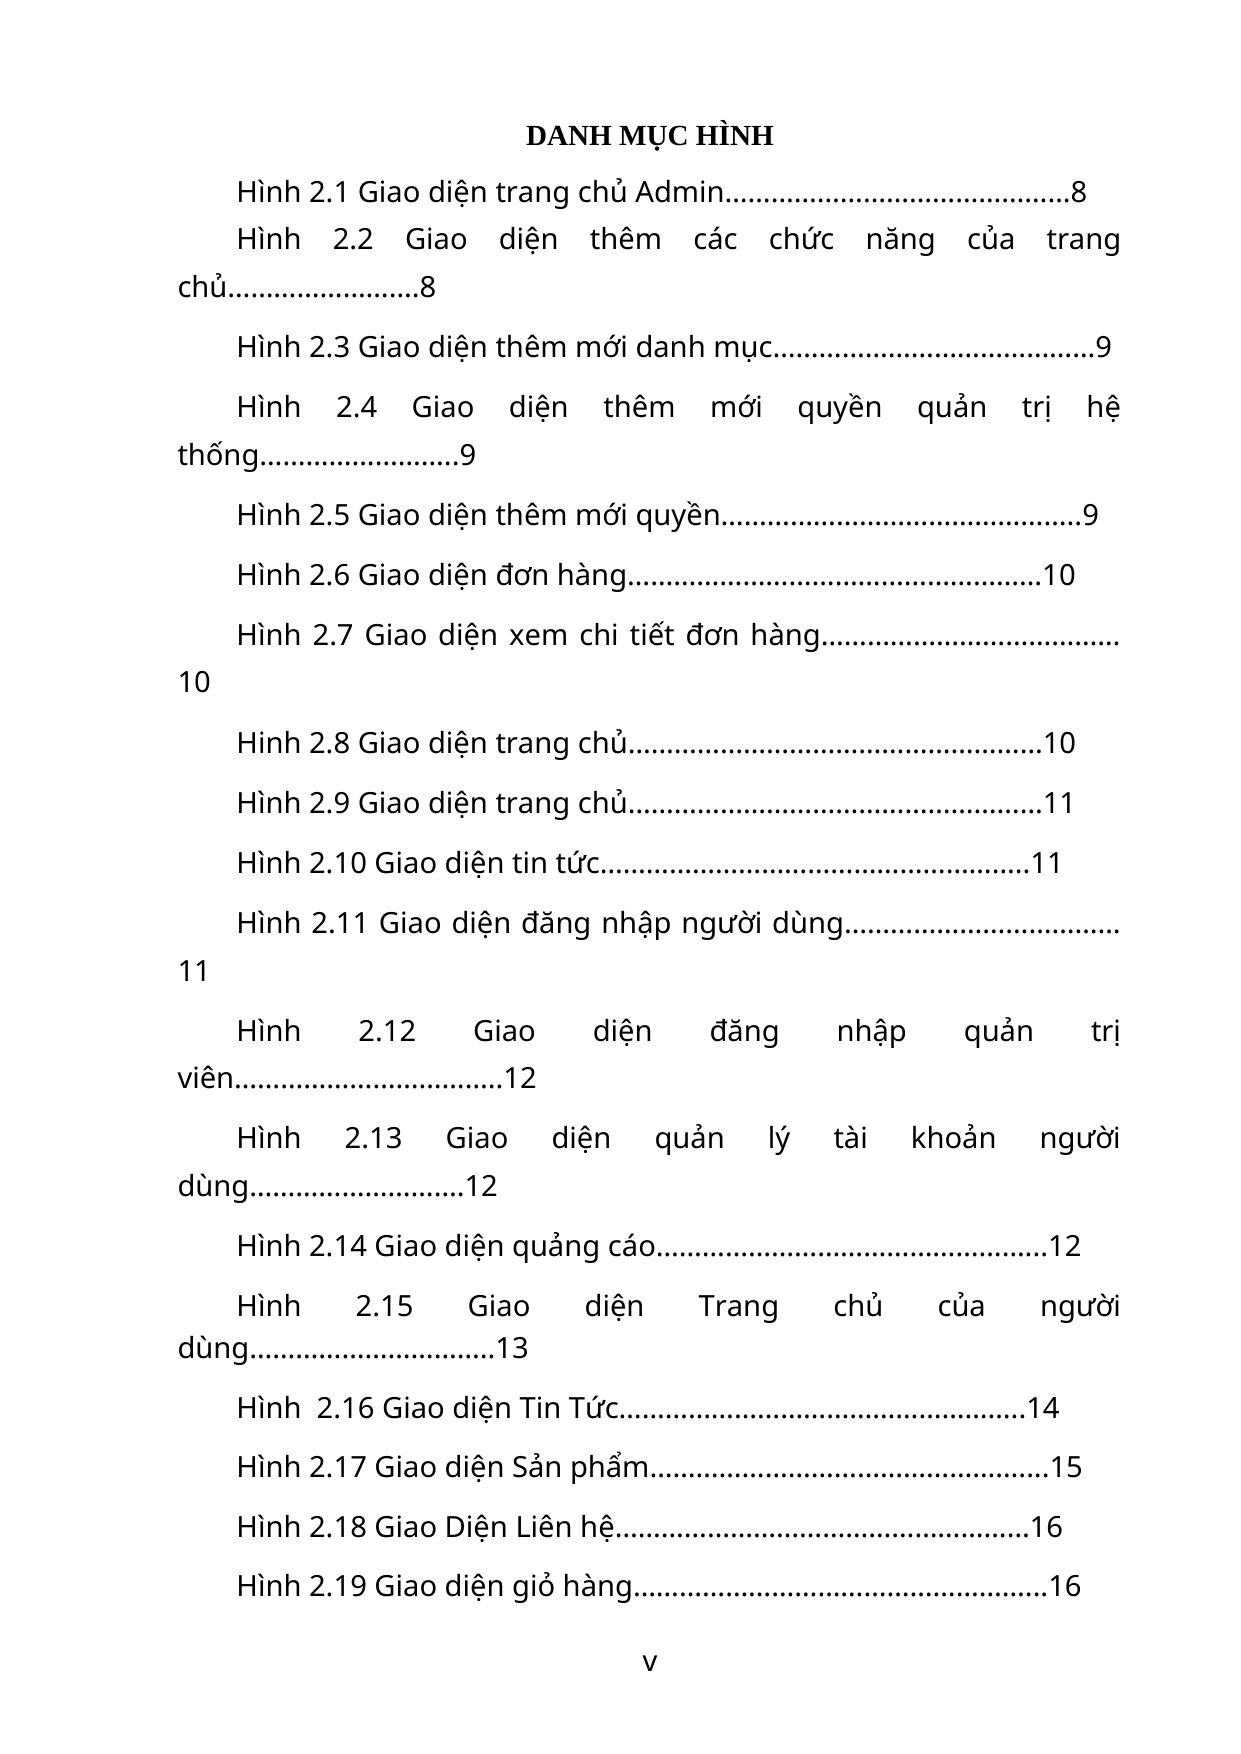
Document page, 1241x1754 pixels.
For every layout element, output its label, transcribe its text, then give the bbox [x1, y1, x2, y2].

text Hình 2.19 Giao diện giỏ hàng……………………………………………...16 [177, 1566, 1122, 1605]
text Hình 2.9 Giao diện trang chủ………………………………………………11 [177, 782, 1122, 822]
text Hình 2.5 Giao diện thêm mới quyền………………………………………..9 [177, 494, 1122, 534]
text Hình 2.7 Giao diện xem chi tiết đơn hàng…………………………………10 [177, 614, 1122, 701]
text Hình 2.4 Giao diện thêm mới quyền quản trị hệ thống……………………..9 [177, 386, 1122, 473]
text Hình 2.13 Giao diện quản lý tài khoản người dùng……………………….12 [177, 1118, 1122, 1205]
text Hình 2.2 Giao diện thêm các chức năng của trang chủ…………………….8 [177, 218, 1122, 306]
text Hình 2.10 Giao diện tin tức………………………………………………..11 [177, 842, 1122, 882]
text Hinh 2.8 Giao diện trang chủ………………………………………………10 [177, 722, 1122, 762]
text Hình 2.14 Giao diện quảng cáo…………………………………………...12 [177, 1225, 1122, 1265]
text Hình 2.1 Giao diện trang chủ Admin………………………………………8 [177, 171, 1122, 211]
text Hình 2.15 Giao diện Trang chủ của người dùng…………………………..13 [177, 1285, 1122, 1367]
text Hình 2.17 Giao diện Sản phẩm…………………………………………....15 [177, 1447, 1122, 1486]
subtitle danh mục hình [177, 118, 1122, 152]
text Hình 2.3 Giao diện thêm mới danh mục……………………………………9 [177, 326, 1122, 366]
text Hình 2.18 Giao Diện Liên hệ………………………………………………16 [177, 1506, 1122, 1546]
text Hình 2.16 Giao diện Tin Tức……………………………………………..14 [177, 1387, 1122, 1427]
text Hình 2.6 Giao diện đơn hàng………………………………………………10 [177, 554, 1122, 594]
text Hình 2.12 Giao diện đăng nhập quản trị viên……………………………..12 [177, 1010, 1122, 1097]
text Hình 2.11 Giao diện đăng nhập người dùng………………………………11 [177, 902, 1122, 989]
